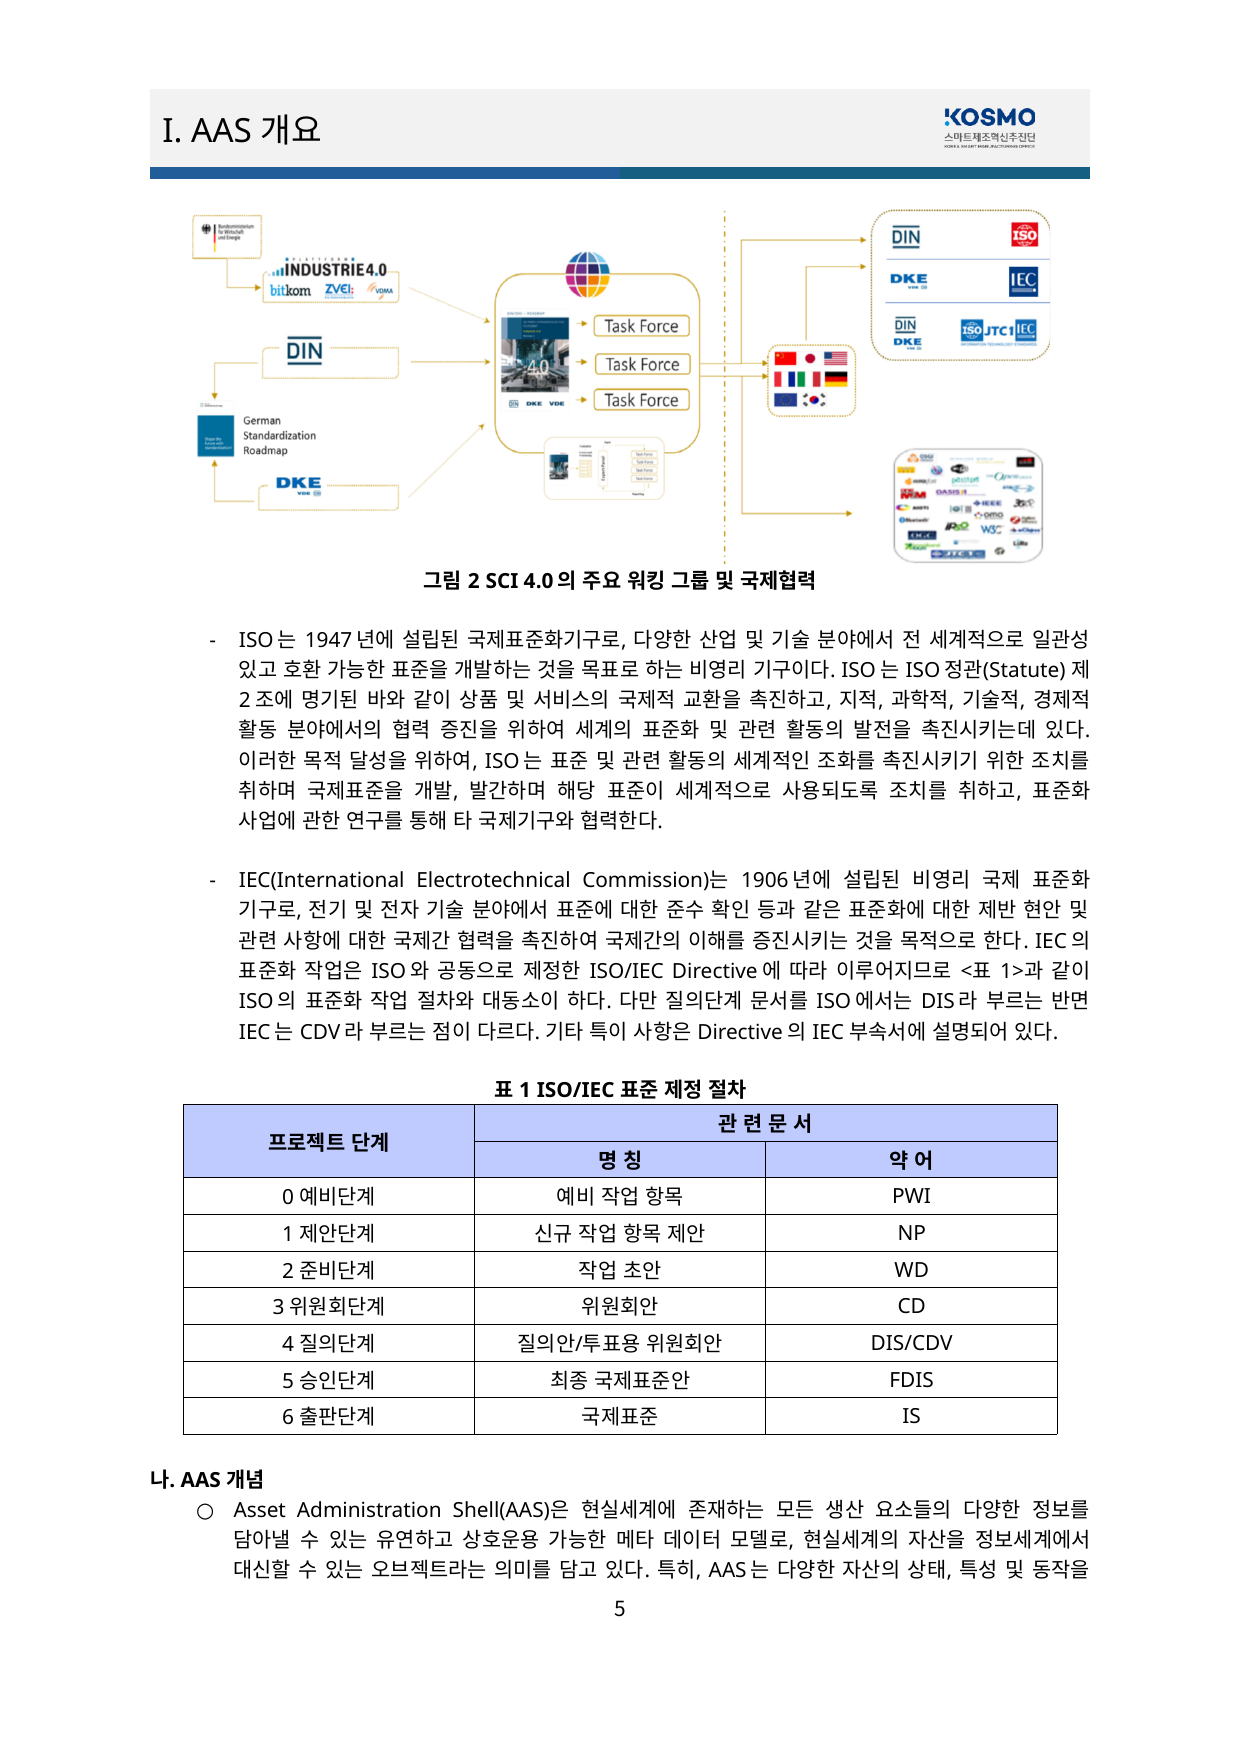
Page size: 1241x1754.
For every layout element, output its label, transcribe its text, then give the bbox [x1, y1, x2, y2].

table_cell 3 위원회단계 [184, 1288, 474, 1324]
text 표 1 ISO/IEC 표준 제정 절차 [150, 1074, 1090, 1104]
table_cell 위원회안 [475, 1288, 765, 1324]
list ISO는 1947년에 설립된 국제표준화기구로, 다양한 산업 및 기술 분야에서 전 세계적으로 일관성 있고 호환 가능한 표준을 개발하는 것을 목표로 하는 비영리 기구이다. ISO는 ISO정관(Statute) 제2조에 명기된 바와 같이 상품 및 서비스의 국제적 교환을 촉진하고, 지적, 과학적, 기술적, 경제적 활동 분야에서의 협력 증진을 위하여 세계의 표준화 및 관련 활동의 발전을 촉진시키는데 있다. 이러한 목적 달성을 위하여, ISO는 표준 및 관련 활동의 세계적인 조화를 촉진시키기 위한 조치를 취하며 국제표준을 개발, 발간하며 해당 표준이 세계적으로 사용되도록 조치를 취하고, 표준화 사업에 관한 연구를 통해 타 국제기구와 협력한다. [209, 623, 1090, 835]
text 나. AAS 개념 [150, 1463, 1090, 1493]
table_cell IS [766, 1398, 1057, 1434]
table_cell 예비 작업 항목 [475, 1178, 765, 1214]
table_cell DIS/CDV [766, 1325, 1057, 1361]
table_cell 6 출판단계 [184, 1398, 474, 1434]
table_cell 1 제안단계 [184, 1215, 474, 1251]
picture [190, 207, 1051, 564]
table_cell CD [766, 1288, 1057, 1324]
table_cell WD [766, 1252, 1057, 1287]
table_header 프로젝트 단계 [184, 1105, 474, 1177]
table_cell 신규 작업 항목 제안 [475, 1215, 765, 1251]
table_cell 질의안/투표용 위원회안 [475, 1325, 765, 1361]
table_cell NP [766, 1215, 1057, 1251]
text 그림 2 SCI 4.0의 주요 워킹 그룹 및 국제협력 [150, 564, 1090, 594]
table_cell 0 예비단계 [184, 1178, 474, 1214]
table_cell 4 질의단계 [184, 1325, 474, 1361]
picture [944, 108, 1035, 148]
table_cell FDIS [766, 1362, 1057, 1397]
table_cell 최종 국제표준안 [475, 1362, 765, 1397]
table_cell 2 준비단계 [184, 1252, 474, 1287]
table_cell 작업 초안 [475, 1252, 765, 1287]
table_cell PWI [766, 1178, 1057, 1214]
table_cell 명 칭 [475, 1142, 765, 1177]
list IEC(International Electrotechnical Commission)는 1906년에 설립된 비영리 국제 표준화 기구로, 전기 및 전자 기술 분야에서 표준에 대한 준수 확인 등과 같은 표준화에 대한 제반 현안 및 관련 사항에 대한 국제간 협력을 촉진하여 국제간의 이해를 증진시키는 것을 목적으로 한다. IEC의 표준화 작업은 ISO와 공동으로 제정한 ISO/IEC Directive에 따라 이루어지므로 <표 1>과 같이 ISO의 표준화 작업 절차와 대동소이 하다. 다만 질의단계 문서를 ISO에서는 DIS라 부르는 반면 IEC는 CDV라 부르는 점이 다르다. 기타 특이 사항은 Directive의 IEC 부속서에 설명되어 있다. [209, 863, 1090, 1045]
table_cell 국제표준 [475, 1398, 765, 1434]
table_header 관 련 문 서 [475, 1105, 1057, 1141]
table_cell 5 승인단계 [184, 1362, 474, 1397]
table_cell 약 어 [766, 1142, 1057, 1177]
